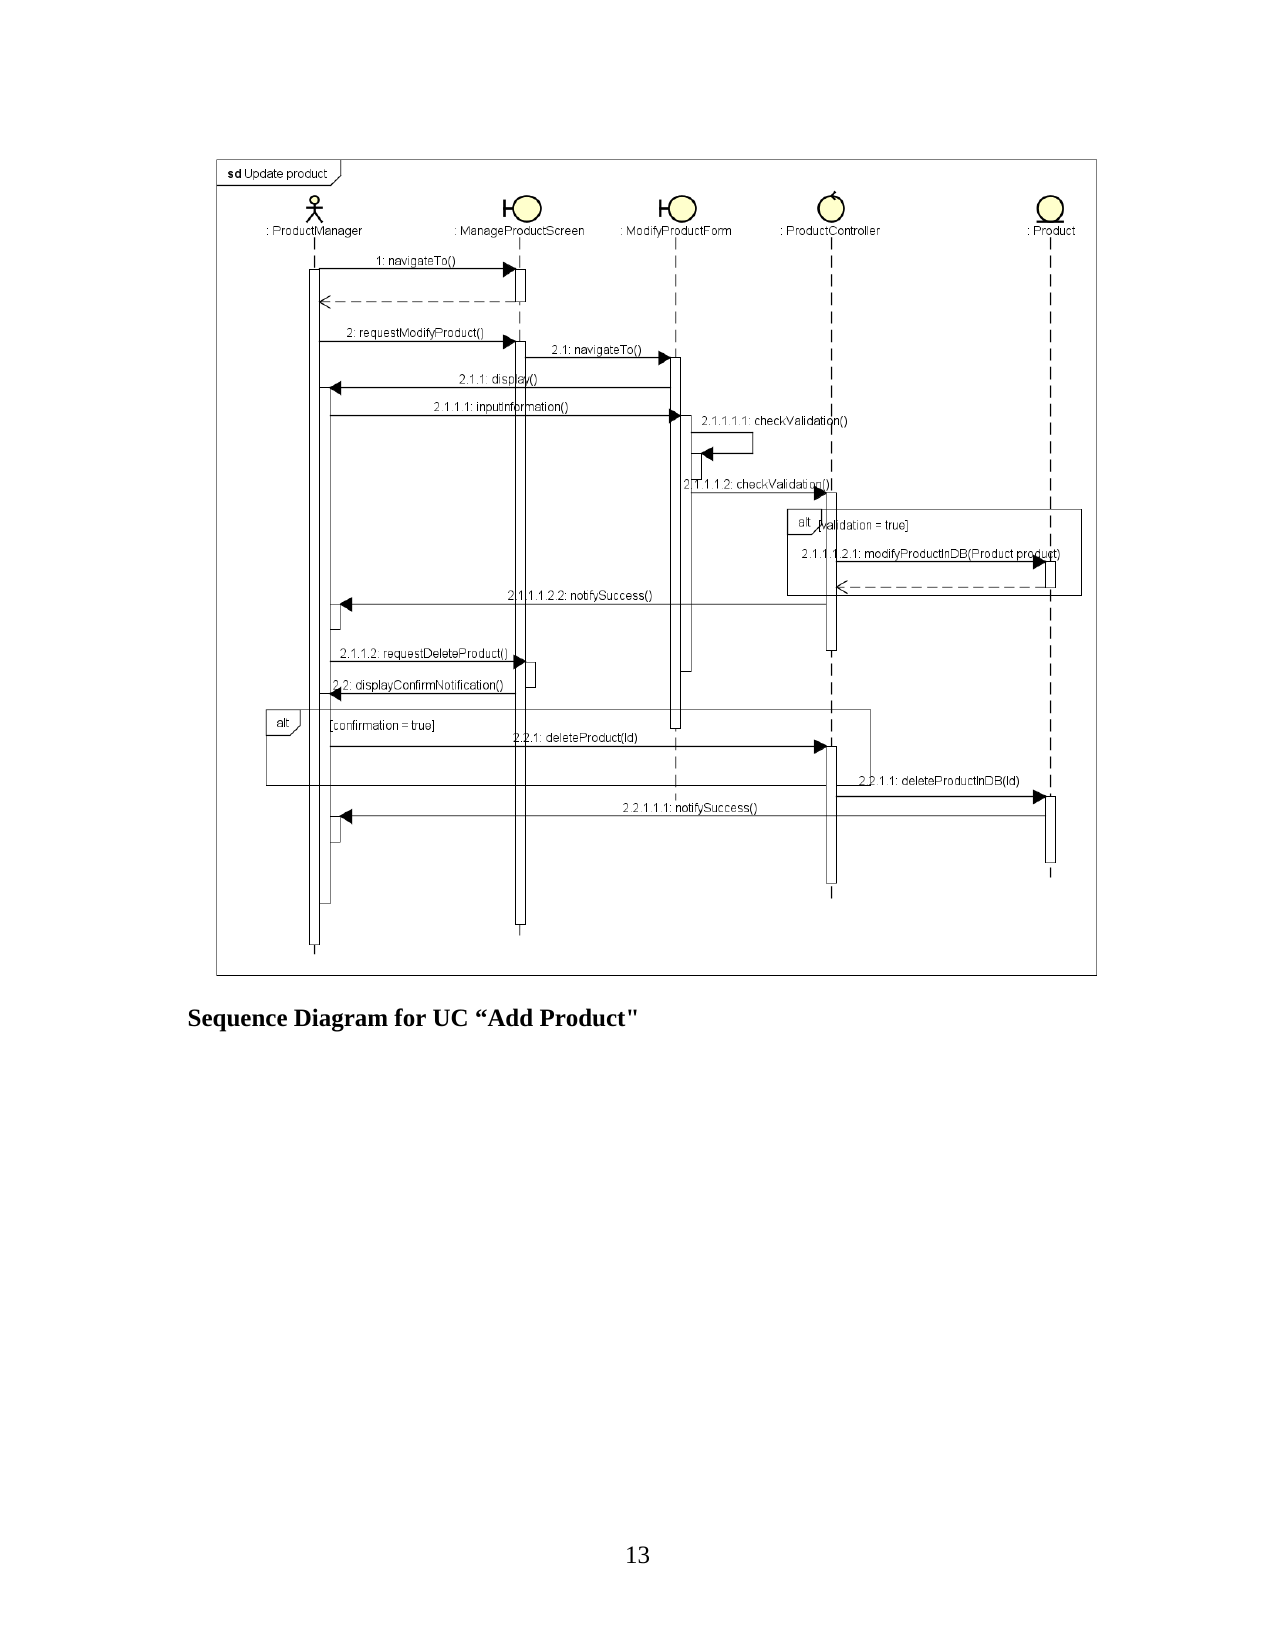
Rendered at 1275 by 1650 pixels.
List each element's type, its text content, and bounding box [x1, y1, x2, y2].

text Sequence Diagram for UC “Add Product" [187, 1003, 1087, 1031]
